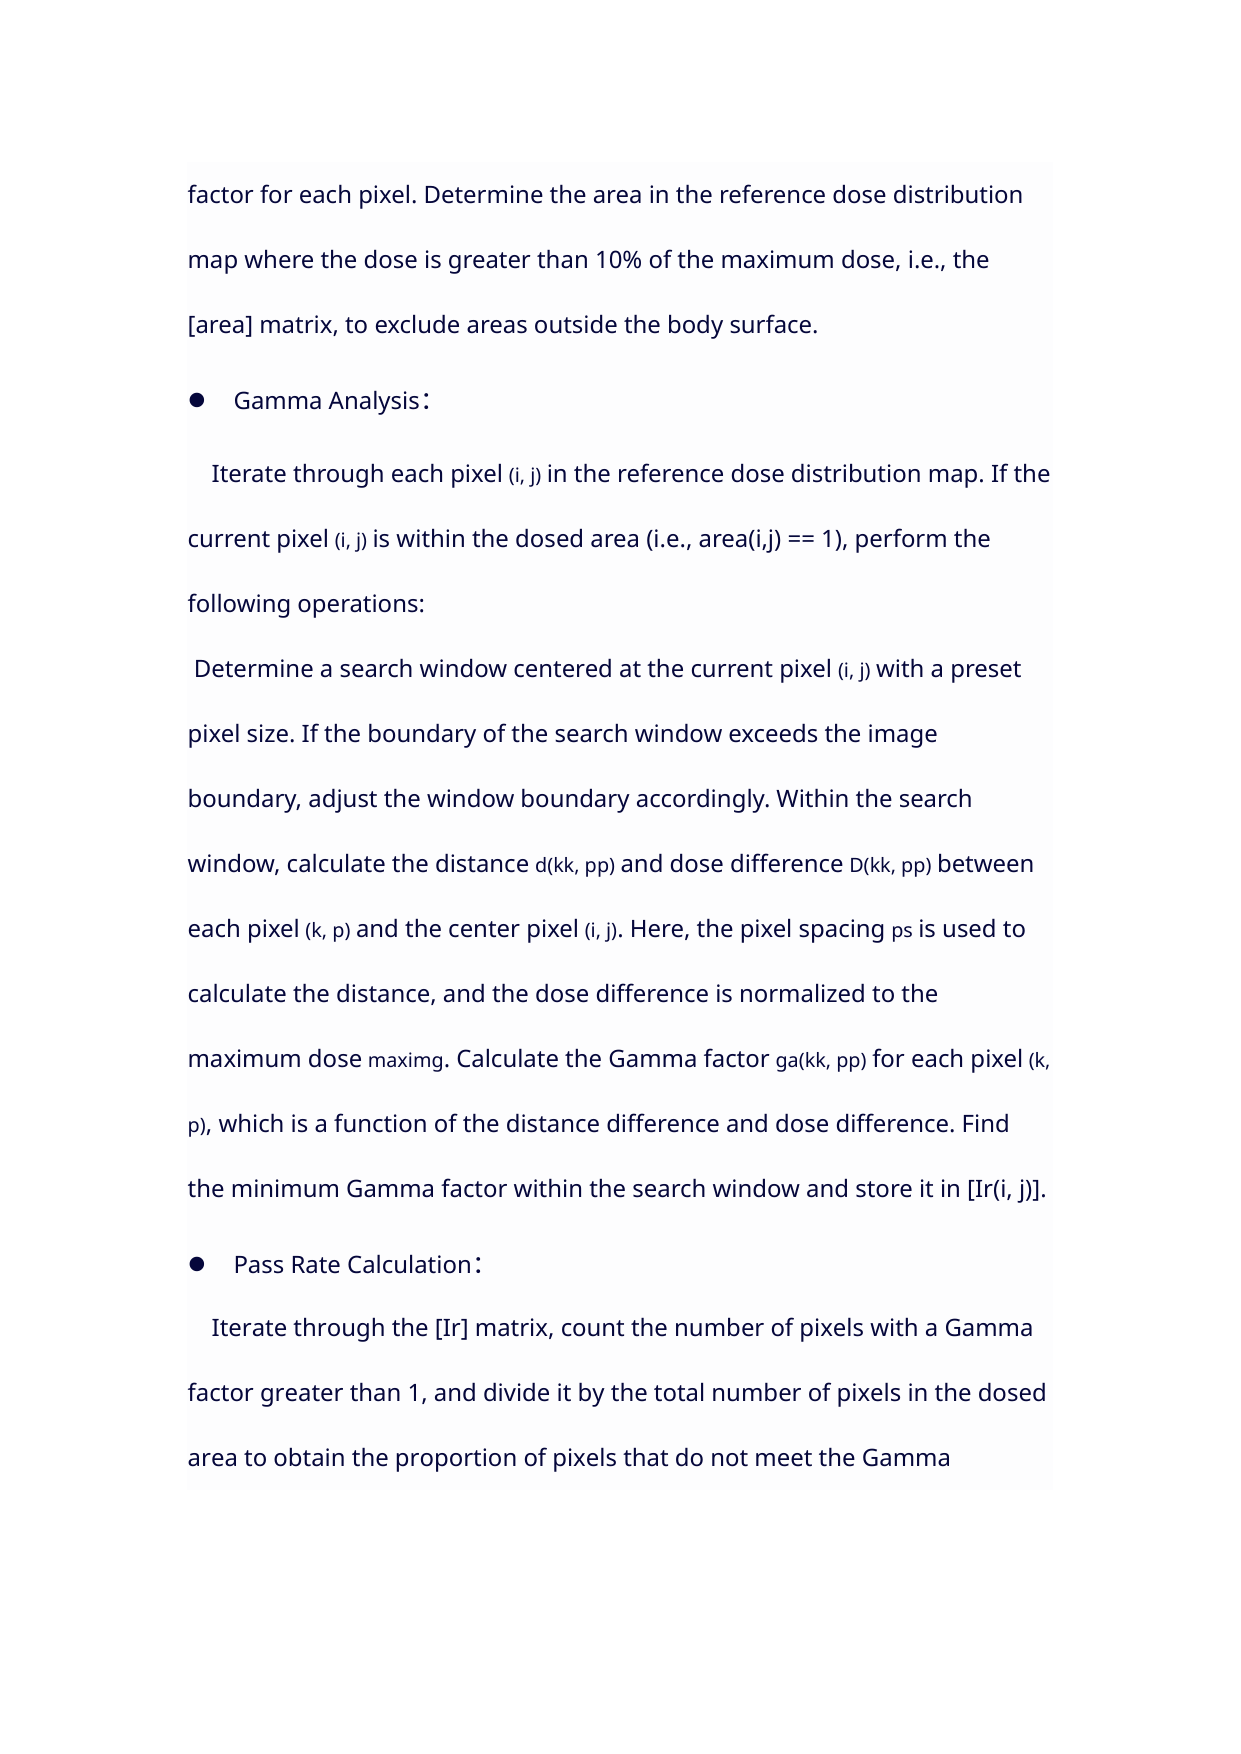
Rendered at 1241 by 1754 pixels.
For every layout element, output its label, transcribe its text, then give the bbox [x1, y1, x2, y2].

list Gamma Analysis： [187, 366, 1053, 431]
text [187, 162, 1053, 357]
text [187, 1295, 1053, 1490]
text Iterate through each pixel (i, j) in the reference dose distribution map. If the current pixel (i, j) is within the dosed area (i.e., area(i,j) == 1), perform the following operations: Determine a search window centered at the current pixel (i, j) with a preset pixel size. If the boundary of the search window exceeds the image boundary, adjust the window boundary accordingly. Within the search window, calculate the distance d(kk, pp) and dose difference D(kk, pp) between each pixel (k, p) and the center pixel (i, j). Here, the pixel spacing ps is used to calculate the distance, and the dose difference is normalized to the maximum dose maximg. Calculate the Gamma factor ga(kk, pp) for each pixel (k, p), which is a function of the distance difference and dose difference. Find the minimum Gamma factor within the search window and store it in [Ir(i, j)]. [187, 441, 1053, 1221]
list Pass Rate Calculation： [187, 1230, 1053, 1295]
